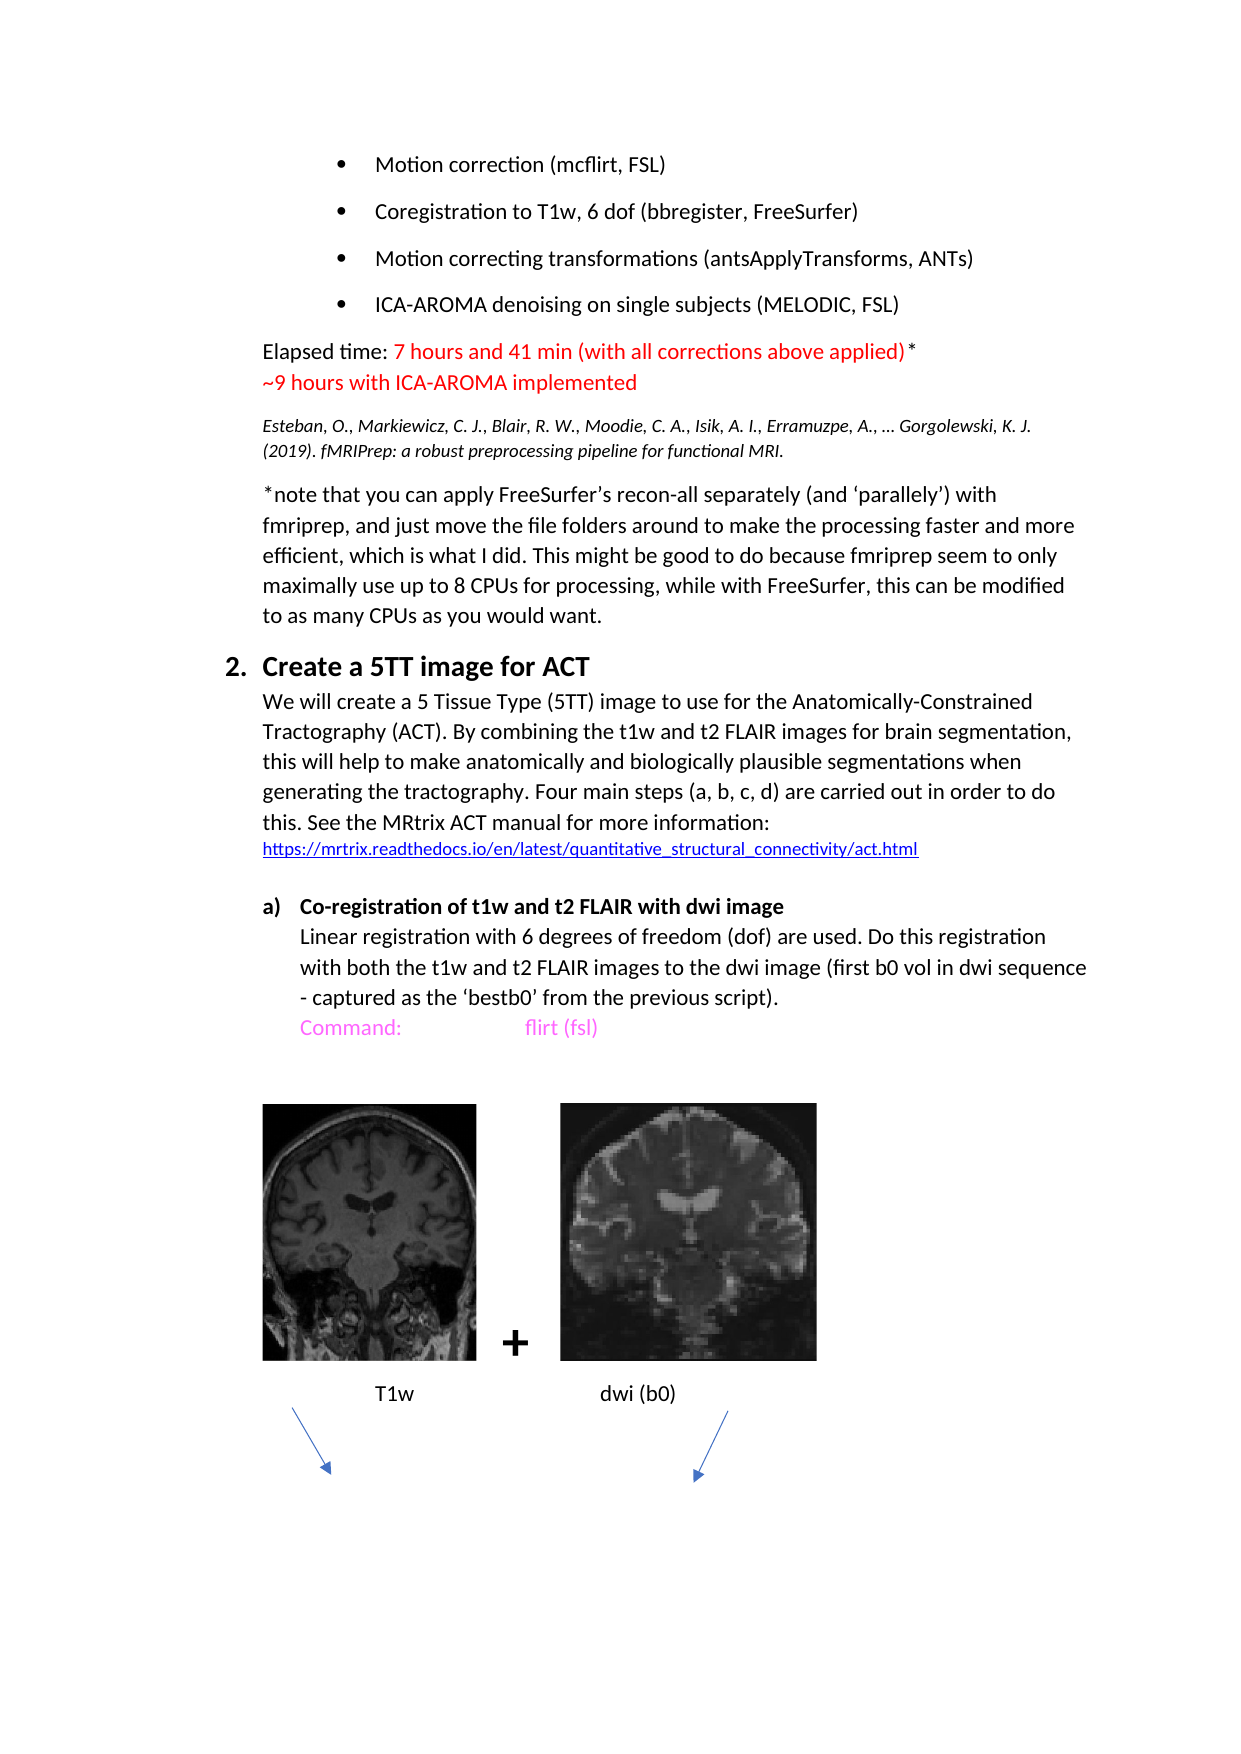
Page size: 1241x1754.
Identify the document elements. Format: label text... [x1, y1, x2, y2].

list Motion correction (mcflirt, FSL) [337, 150, 1090, 178]
list Co-registration of t1w and t2 FLAIR with dwi image [262, 892, 1090, 920]
list Linear registration with 6 degrees of freedom (dof) are used. Do this registration with both the t1w and t2 FLAIR images to the dwi image (first b0 vol in dwi sequence - captured as the ‘bestb0’ from the previous script). [300, 922, 1090, 1011]
text Esteban, O., Markiewicz, C. J., Blair, R. W., Moodie, C. A., Isik, A. I., Erramuzpe, A., … Gorgolewski, K. J. (2019). fMRIPrep: a robust preprocessing pipeline for functional MRI. [262, 414, 1090, 462]
list T1w dwi (b0) [300, 1379, 1090, 1407]
picture [560, 1103, 817, 1361]
list Coregistration to T1w, 6 dof (bbregister, FreeSurfer) [337, 197, 1090, 225]
list Create a 5TT image for ACT [225, 648, 1090, 684]
list Command: flirt (fsl) [225, 1013, 1090, 1041]
list We will create a 5 Tissue Type (5TT) image to use for the Anatomically-Constrained Tractography (ACT). By combining the t1w and t2 FLAIR images for brain segmentation, this will help to make anatomically and biologically plausible segmentations when generating the tractography. Four main steps (a, b, c, d) are carried out in order to do this. See the MRtrix ACT manual for more information: https://mrtrix.readthedocs.io/en/latest/quantitative_structural_connectivity/act.html [262, 687, 1090, 860]
text *note that you can apply FreeSurfer’s recon-all separately (and ‘parallely’) with fmriprep, and just move the file folders around to make the processing faster and more efficient, which is what I did. This might be good to do because fmriprep seem to only maximally use up to 8 CPUs for processing, while with FreeSurfer, this can be modified to as many CPUs as you would want. [262, 481, 1090, 629]
list ~9 hours with ICA-AROMA implemented [225, 368, 1090, 396]
list Elapsed time: 7 hours and 41 min (with all corrections above applied)* [225, 337, 1090, 366]
list Motion correcting transformations (antsApplyTransforms, ANTs) [337, 244, 1090, 272]
list ICA-AROMA denoising on single subjects (MELODIC, FSL) [337, 291, 1090, 319]
picture [262, 1104, 477, 1361]
